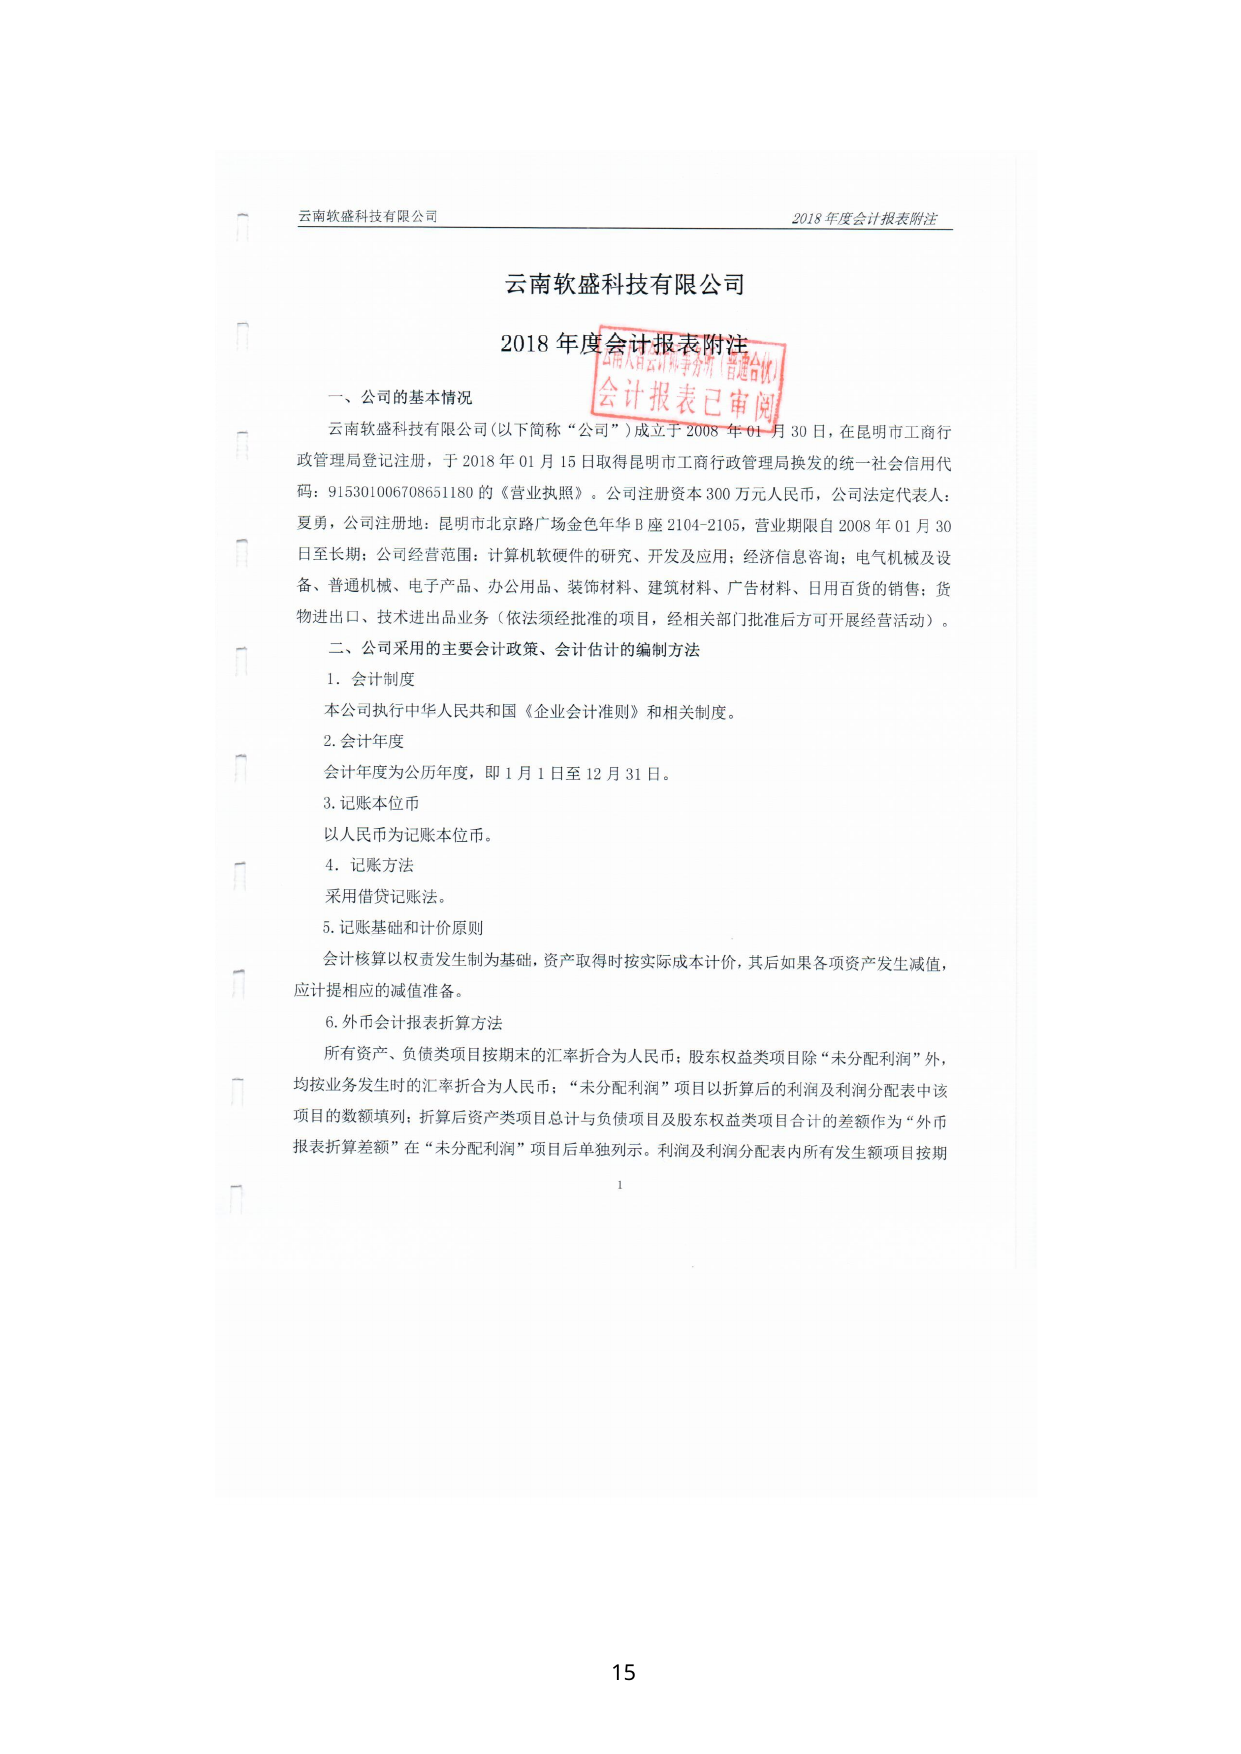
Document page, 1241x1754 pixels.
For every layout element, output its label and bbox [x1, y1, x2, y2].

picture [215, 150, 1038, 1505]
